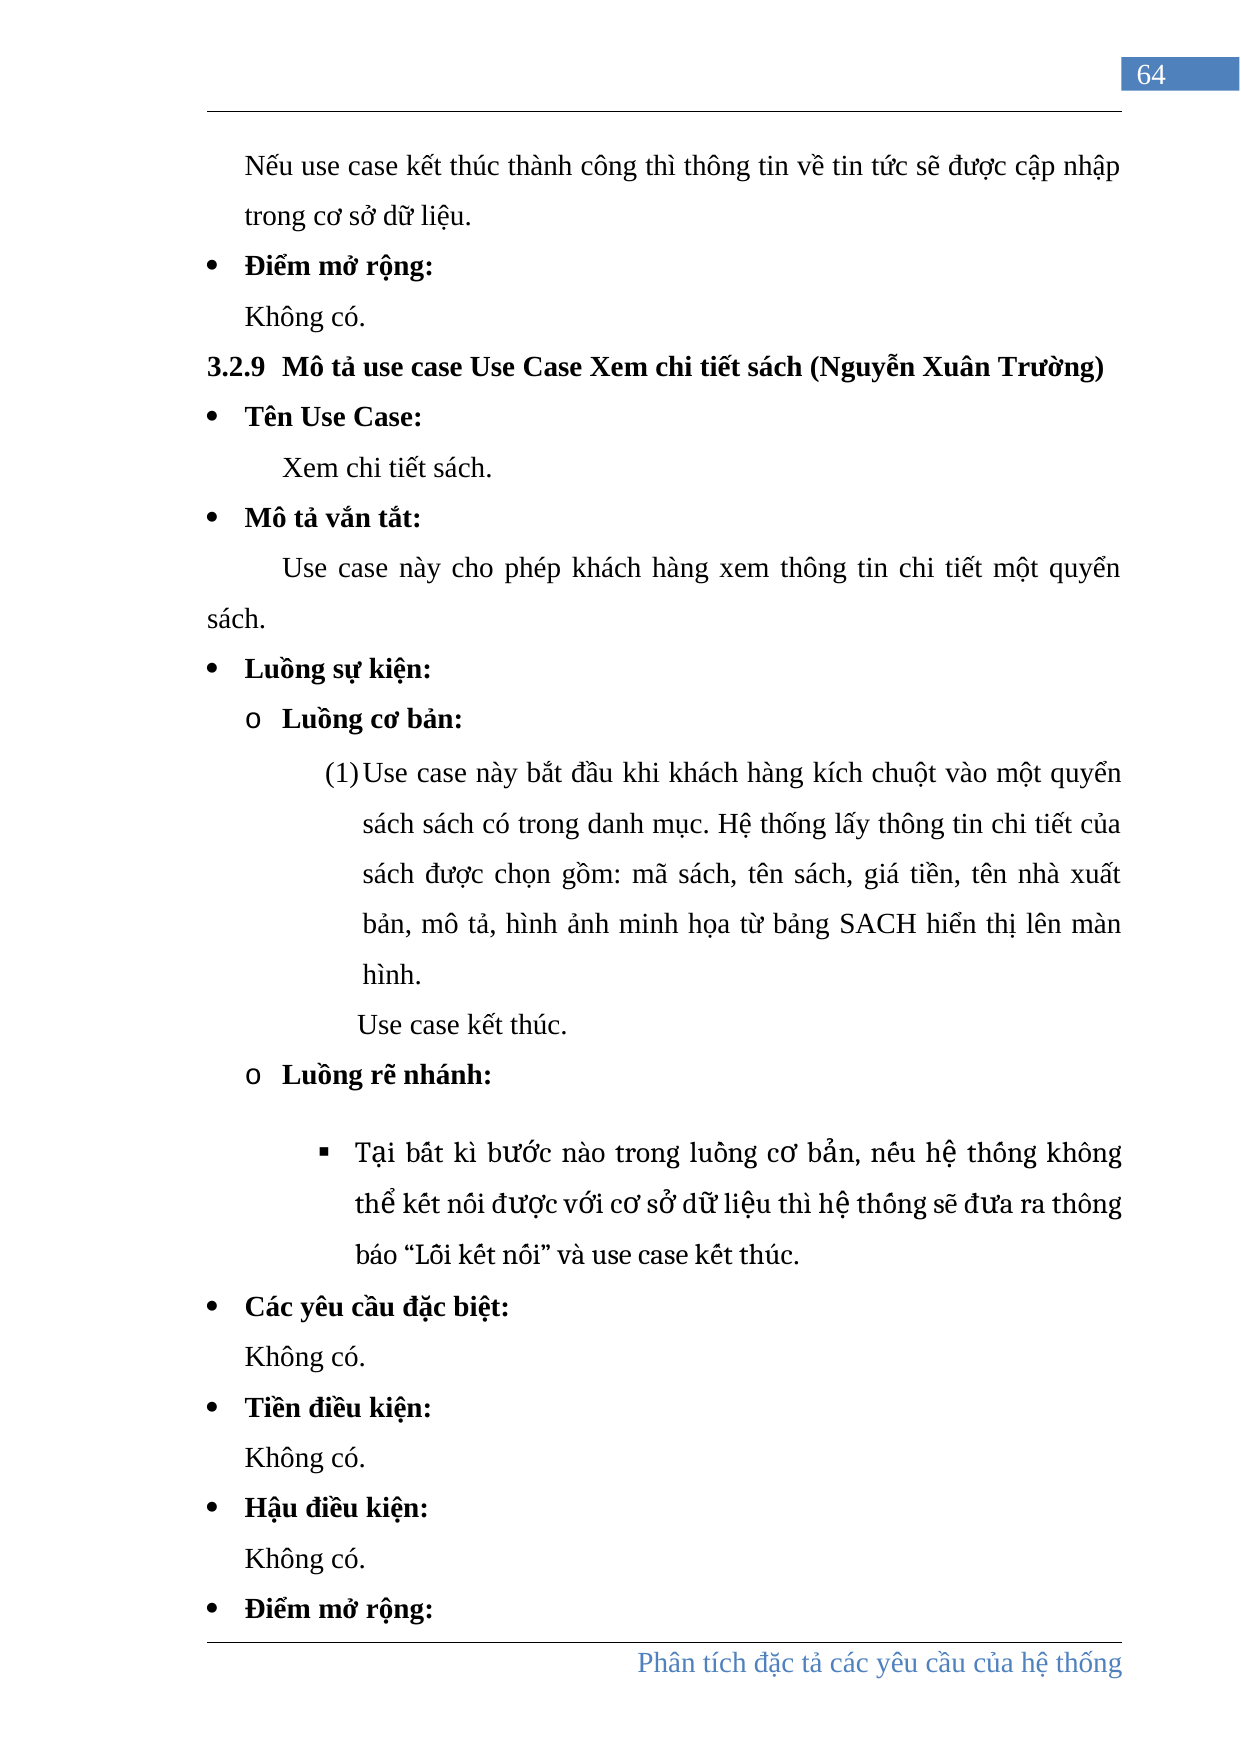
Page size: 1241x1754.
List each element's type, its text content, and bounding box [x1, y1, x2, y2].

text Không có. [207, 1541, 1122, 1574]
list Luồng rẽ nhánh: [244, 1057, 1122, 1093]
list Điểm mở rộng: [207, 1591, 1122, 1625]
subtitle Mô tả use case Use Case Xem chi tiết sách (Nguyễn Xuân Trường) [207, 349, 1122, 383]
list Use case này bắt đầu khi khách hàng kích chuột vào một quyển sách sách có trong danh mục. Hệ thống lấy thông tin chi tiết của sách được chọn gồm: mã sách, tên sách, giá tiền, tên nhà xuất bản, mô tả, hình ảnh minh họa từ bảng SACH hiển thị lên màn hình. [325, 756, 1122, 990]
list Điểm mở rộng: [207, 248, 1122, 282]
text Không có. [207, 299, 1122, 332]
text Nếu use case kết thúc thành công thì thông tin về tin tức sẽ được cập nhập trong cơ sở dữ liệu. [244, 148, 1122, 232]
text Use case kết thúc. [282, 1007, 1122, 1041]
list Mô tả vắn tắt: [207, 500, 1122, 534]
list Các yêu cầu đặc biệt: [207, 1289, 1122, 1323]
list Hậu điều kiện: [207, 1491, 1122, 1524]
list Tại bất kì bước nào trong luồng cơ bản, nếu hệ thống không thể kết nối được với cơ sở dữ liệu thì hệ thống sẽ đưa ra thông báo “Lỗi kết nối” và use case kết thúc. [317, 1137, 1122, 1272]
list Tiền điều kiện: [207, 1390, 1122, 1423]
text Xem chi tiết sách. [244, 450, 1122, 483]
list Luồng cơ bản: [244, 702, 1122, 738]
list Luồng sự kiện: [207, 651, 1122, 685]
text Không có. [207, 1339, 1122, 1373]
text Use case này cho phép khách hàng xem thông tin chi tiết một quyển sách. [207, 551, 1122, 634]
list Tên Use Case: [207, 399, 1122, 433]
text Không có. [207, 1440, 1122, 1474]
